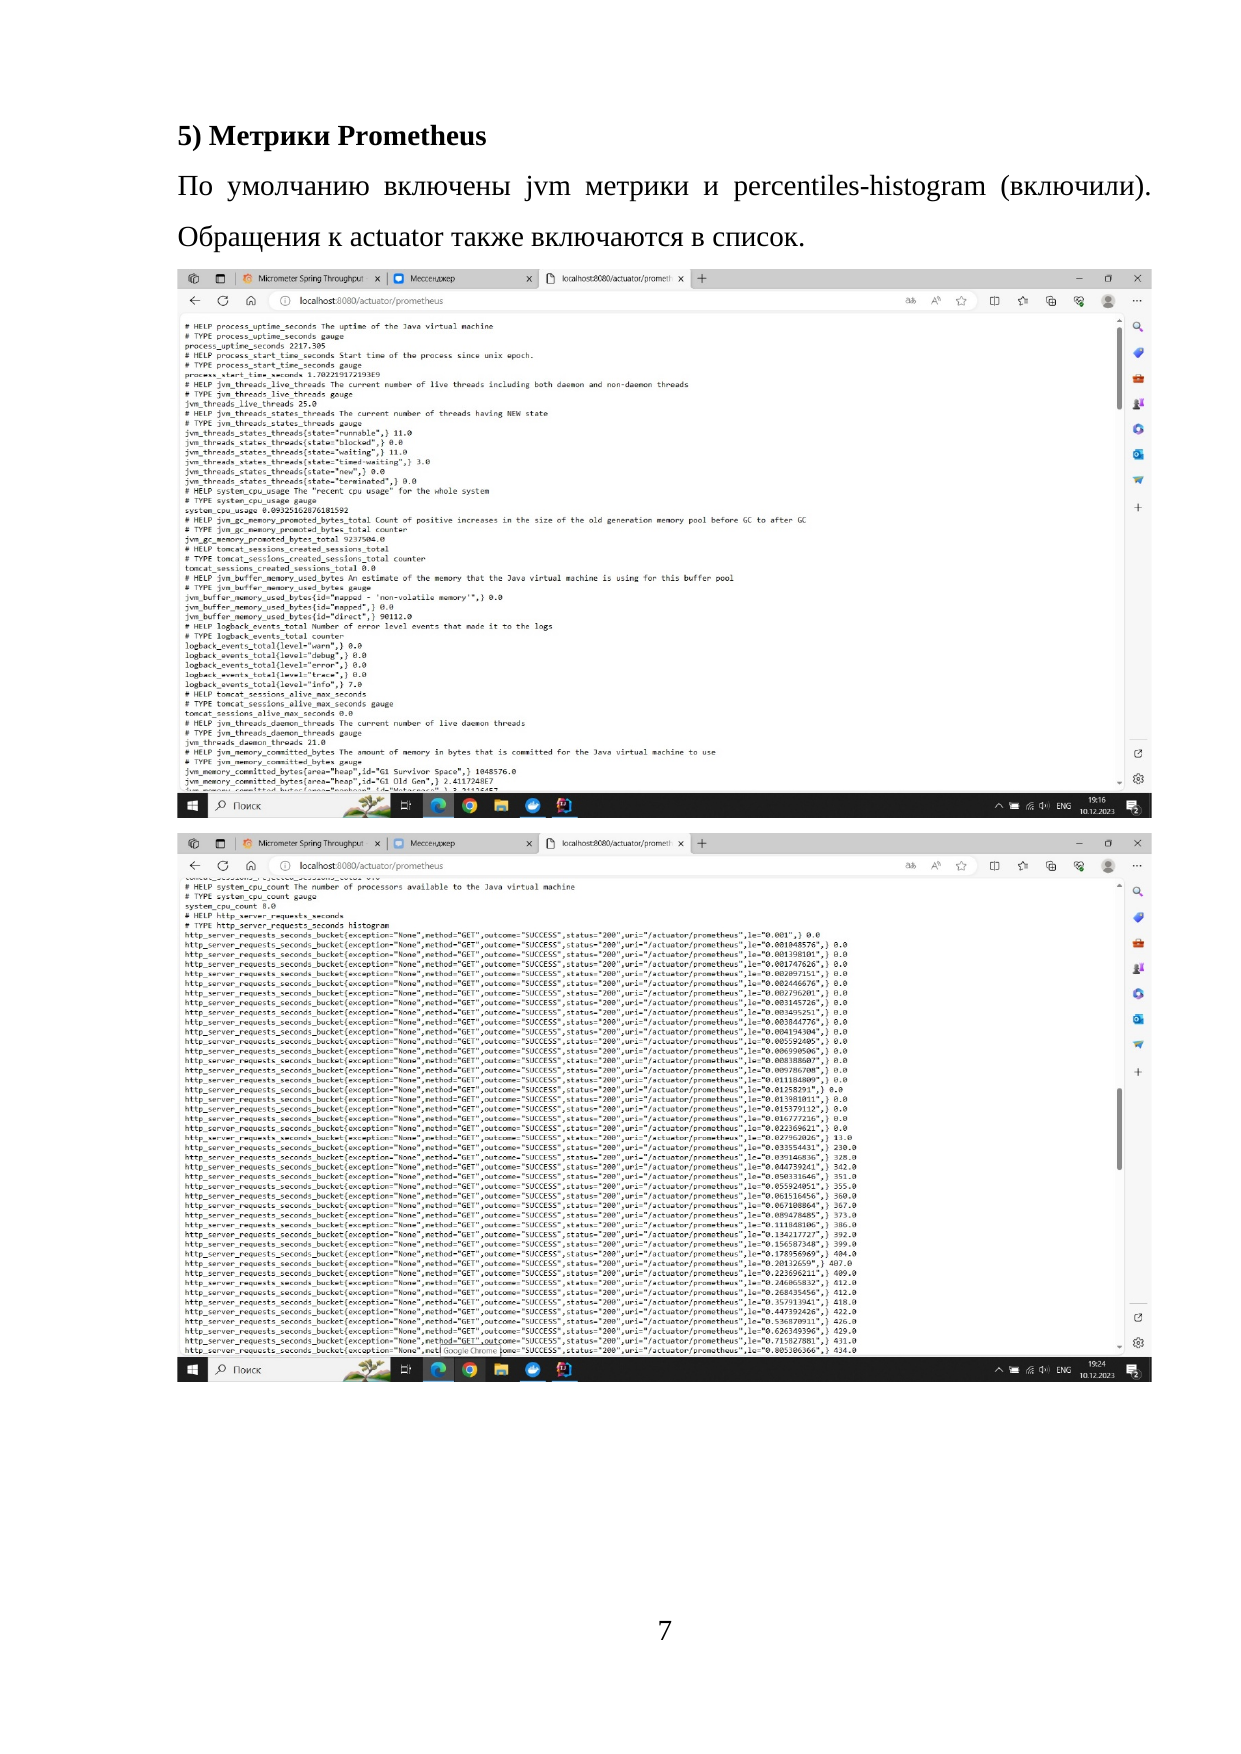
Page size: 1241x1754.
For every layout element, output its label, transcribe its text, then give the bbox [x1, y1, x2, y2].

picture [177, 833, 1152, 1382]
text По умолчанию включены jvm метрики и percentiles-histogram (включили). Обращения к actuator также включаются в список. [177, 168, 1152, 252]
text 5) Метрики Prometheus [177, 118, 1152, 152]
picture [177, 269, 1152, 818]
